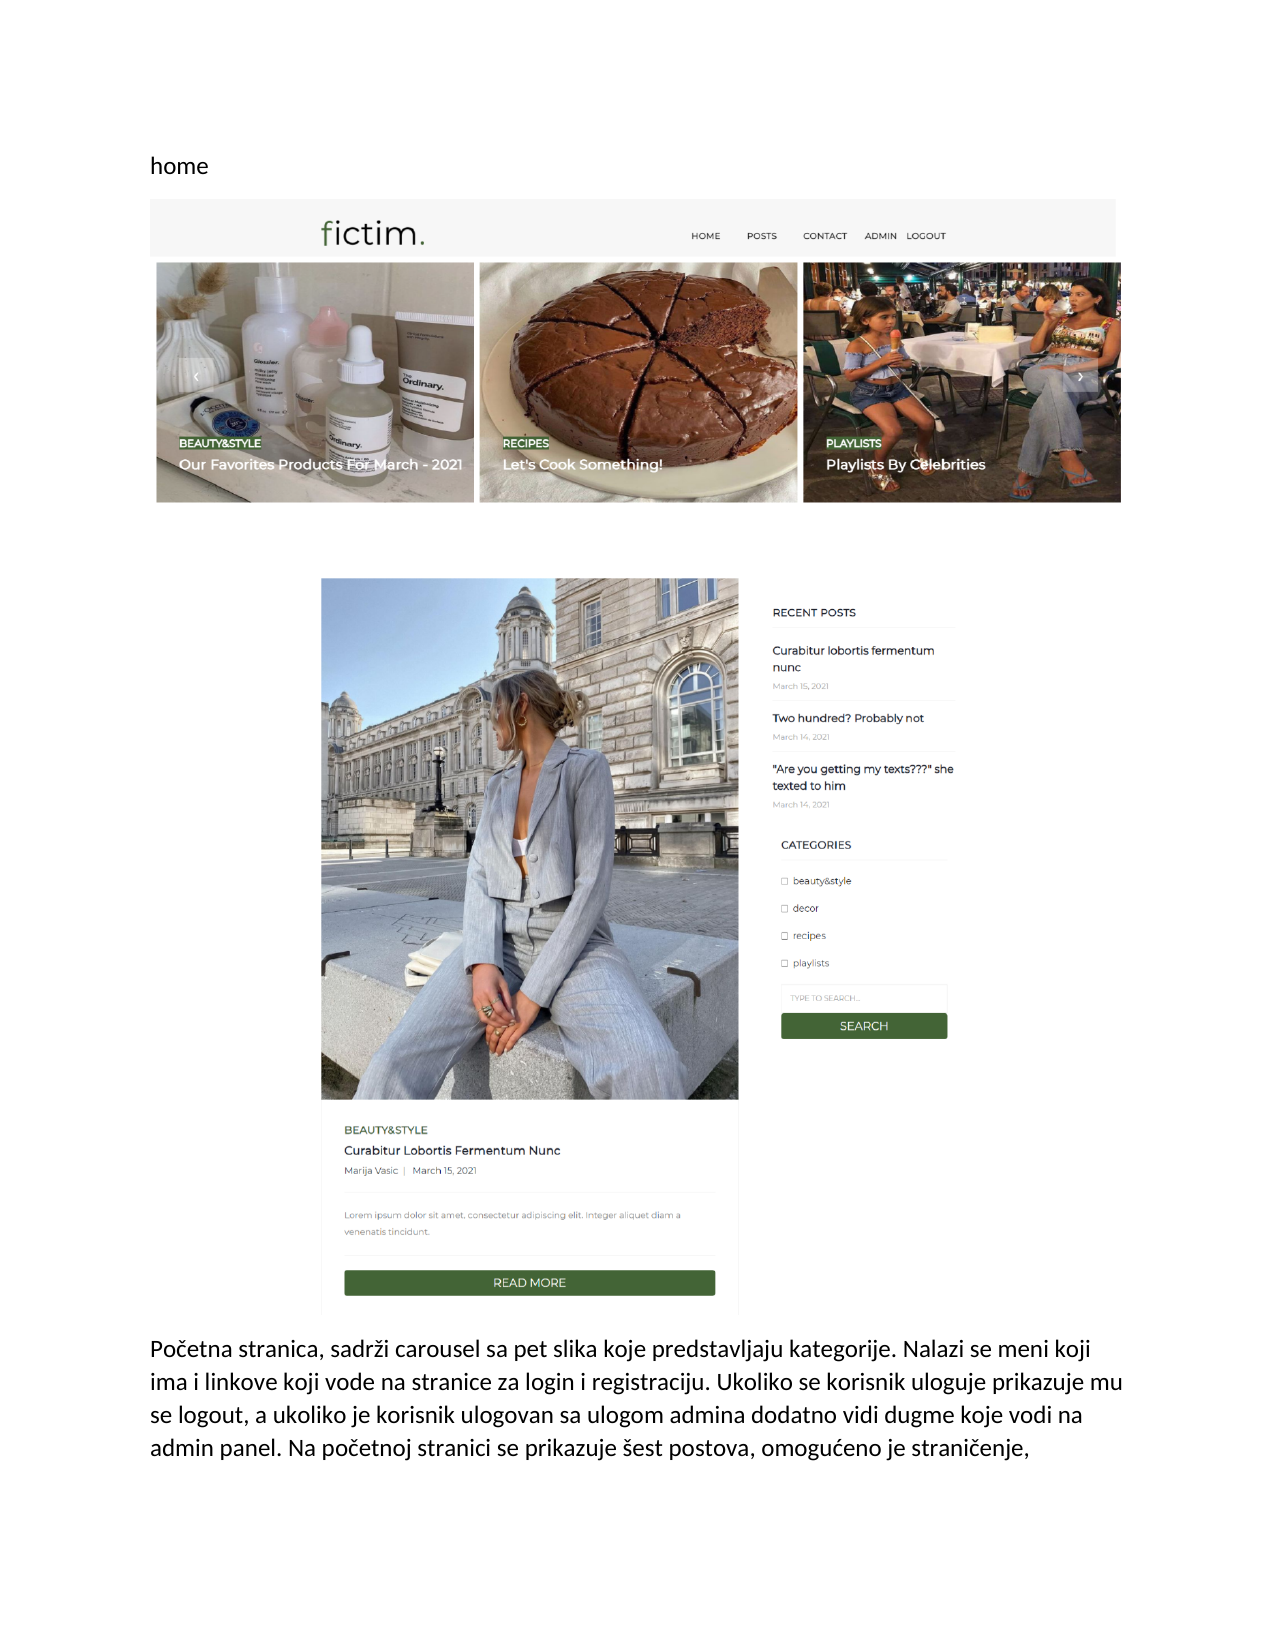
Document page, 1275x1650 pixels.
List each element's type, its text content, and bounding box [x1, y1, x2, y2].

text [150, 1333, 1125, 1462]
text home [150, 150, 1125, 181]
picture [150, 199, 1125, 1315]
